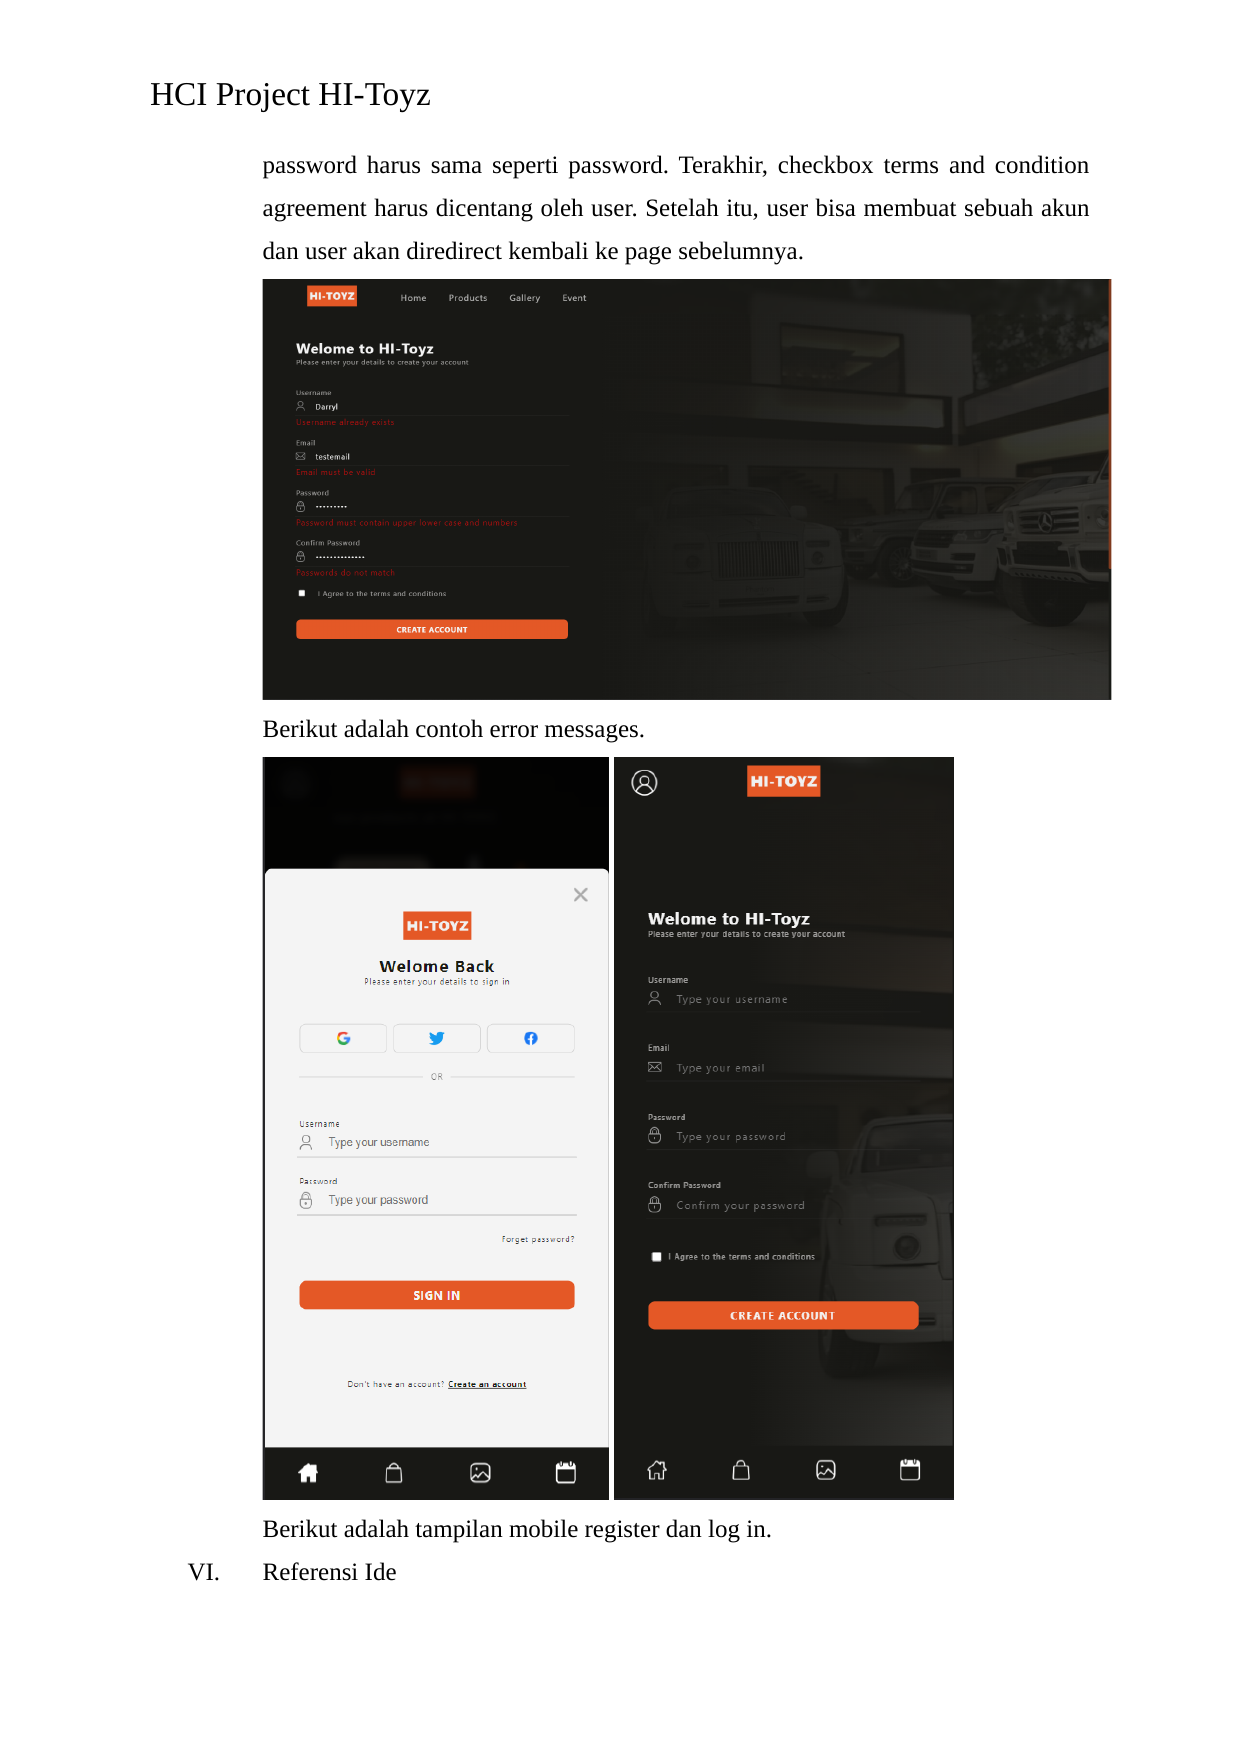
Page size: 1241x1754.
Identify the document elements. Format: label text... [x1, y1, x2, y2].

list Berikut adalah tampilan mobile register dan log in. [262, 1514, 1090, 1542]
picture [262, 279, 1112, 700]
list Referensi Ide [187, 1557, 1090, 1586]
picture [614, 757, 954, 1500]
list Berikut adalah contoh error messages. [262, 700, 1090, 743]
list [262, 150, 1090, 265]
picture [262, 757, 609, 1500]
